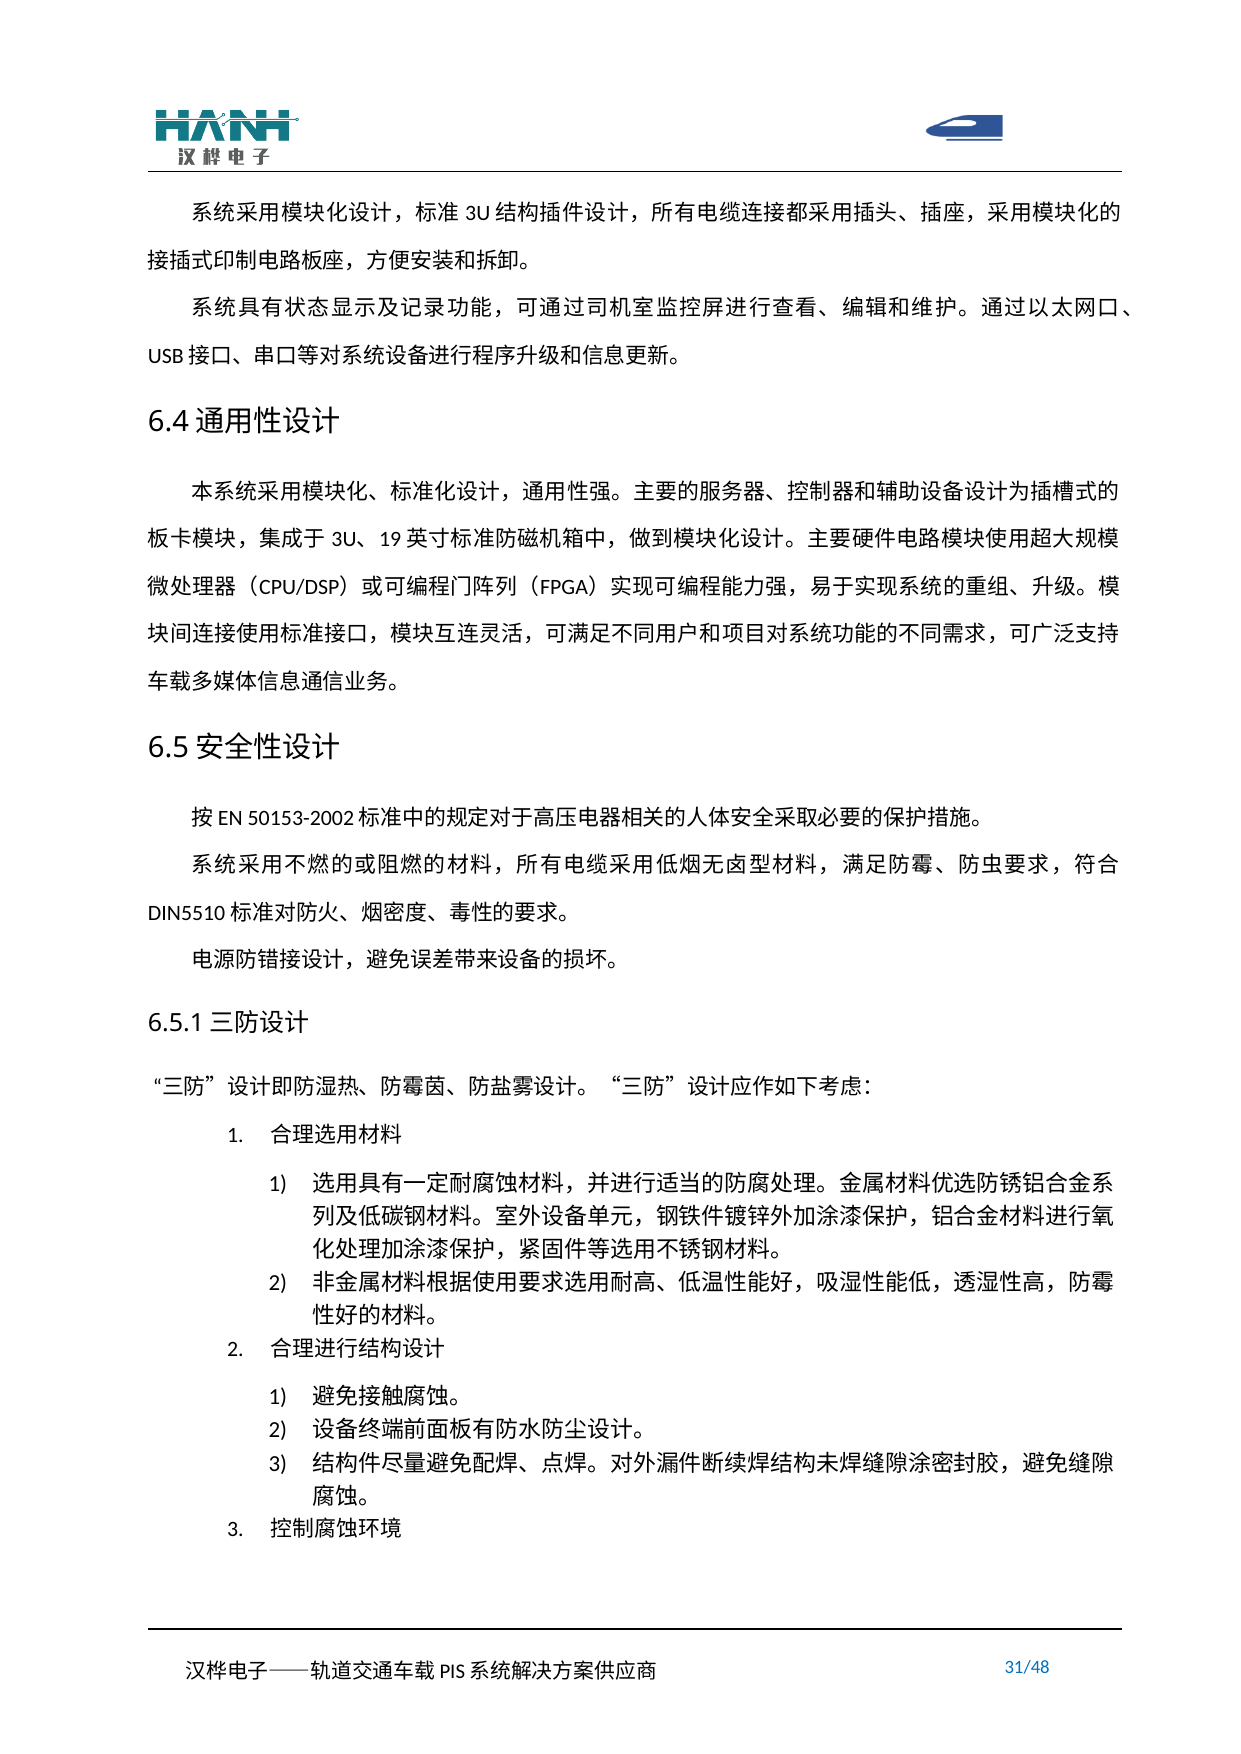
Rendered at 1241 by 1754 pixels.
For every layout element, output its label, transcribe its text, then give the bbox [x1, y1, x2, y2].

subtitle 6.5安全性设计 [148, 724, 1122, 766]
text 系统具有状态显示及记录功能，可通过司机室监控屏进行查看、编辑和维护。通过以太网口、USB接口、串口等对系统设备进行程序升级和信息更新。 [148, 290, 1122, 369]
list 合理进行结构设计 [227, 1331, 1122, 1362]
text 电源防错接设计，避免误差带来设备的损坏。 [148, 942, 1122, 974]
list 选用具有一定耐腐蚀材料，并进行适当的防腐处理。金属材料优选防锈铝合金系列及低碳钢材料。室外设备单元，钢铁件镀锌外加涂漆保护，铝合金材料进行氧化处理加涂漆保护，紧固件等选用不锈钢材料。 [268, 1164, 1122, 1264]
subtitle 6.4通用性设计 [148, 398, 1122, 440]
text 系统采用模块化设计，标准3U结构插件设计，所有电缆连接都采用插头、插座，采用模块化的接插式印制电路板座，方便安装和拆卸。 [148, 195, 1122, 274]
picture [917, 108, 1011, 145]
text 按EN 50153-2002标准中的规定对于高压电器相关的人体安全采取必要的保护措施。 [148, 800, 1122, 832]
list 控制腐蚀环境 [227, 1511, 1122, 1543]
list 设备终端前面板有防水防尘设计。 [268, 1411, 1122, 1444]
subtitle 6.5.1三防设计 [148, 1002, 1122, 1039]
list 结构件尽量避免配焊、点焊。对外漏件断续焊结构未焊缝隙涂密封胶，避免缝隙腐蚀。 [268, 1444, 1122, 1511]
list 非金属材料根据使用要求选用耐高、低温性能好，吸湿性能低，透湿性高，防霉性好的材料。 [268, 1264, 1122, 1331]
list 合理选用材料 [227, 1117, 1122, 1148]
text 系统采用不燃的或阻燃的材料，所有电缆采用低烟无卤型材料，满足防霉、防虫要求，符合DIN5510 标准对防火、烟密度、毒性的要求。 [148, 847, 1122, 927]
list 避免接触腐蚀。 [268, 1378, 1122, 1411]
picture [147, 107, 302, 169]
text 本系统采用模块化、标准化设计，通用性强。主要的服务器、控制器和辅助设备设计为插槽式的板卡模块，集成于3U、19英寸标准防磁机箱中，做到模块化设计。主要硬件电路模块使用超大规模微处理器（CPU/DSP）或可编程门阵列（FPGA）实现可编程能力强，易于实现系统的重组、升级。模块间连接使用标准接口，模块互连灵活，可满足不同用户和项目对系统功能的不同需求，可广泛支持车载多媒体信息通信业务。 [148, 474, 1122, 696]
text “三防”设计即防湿热、防霉茵、防盐雾设计。“三防”设计应作如下考虑： [148, 1069, 1122, 1101]
